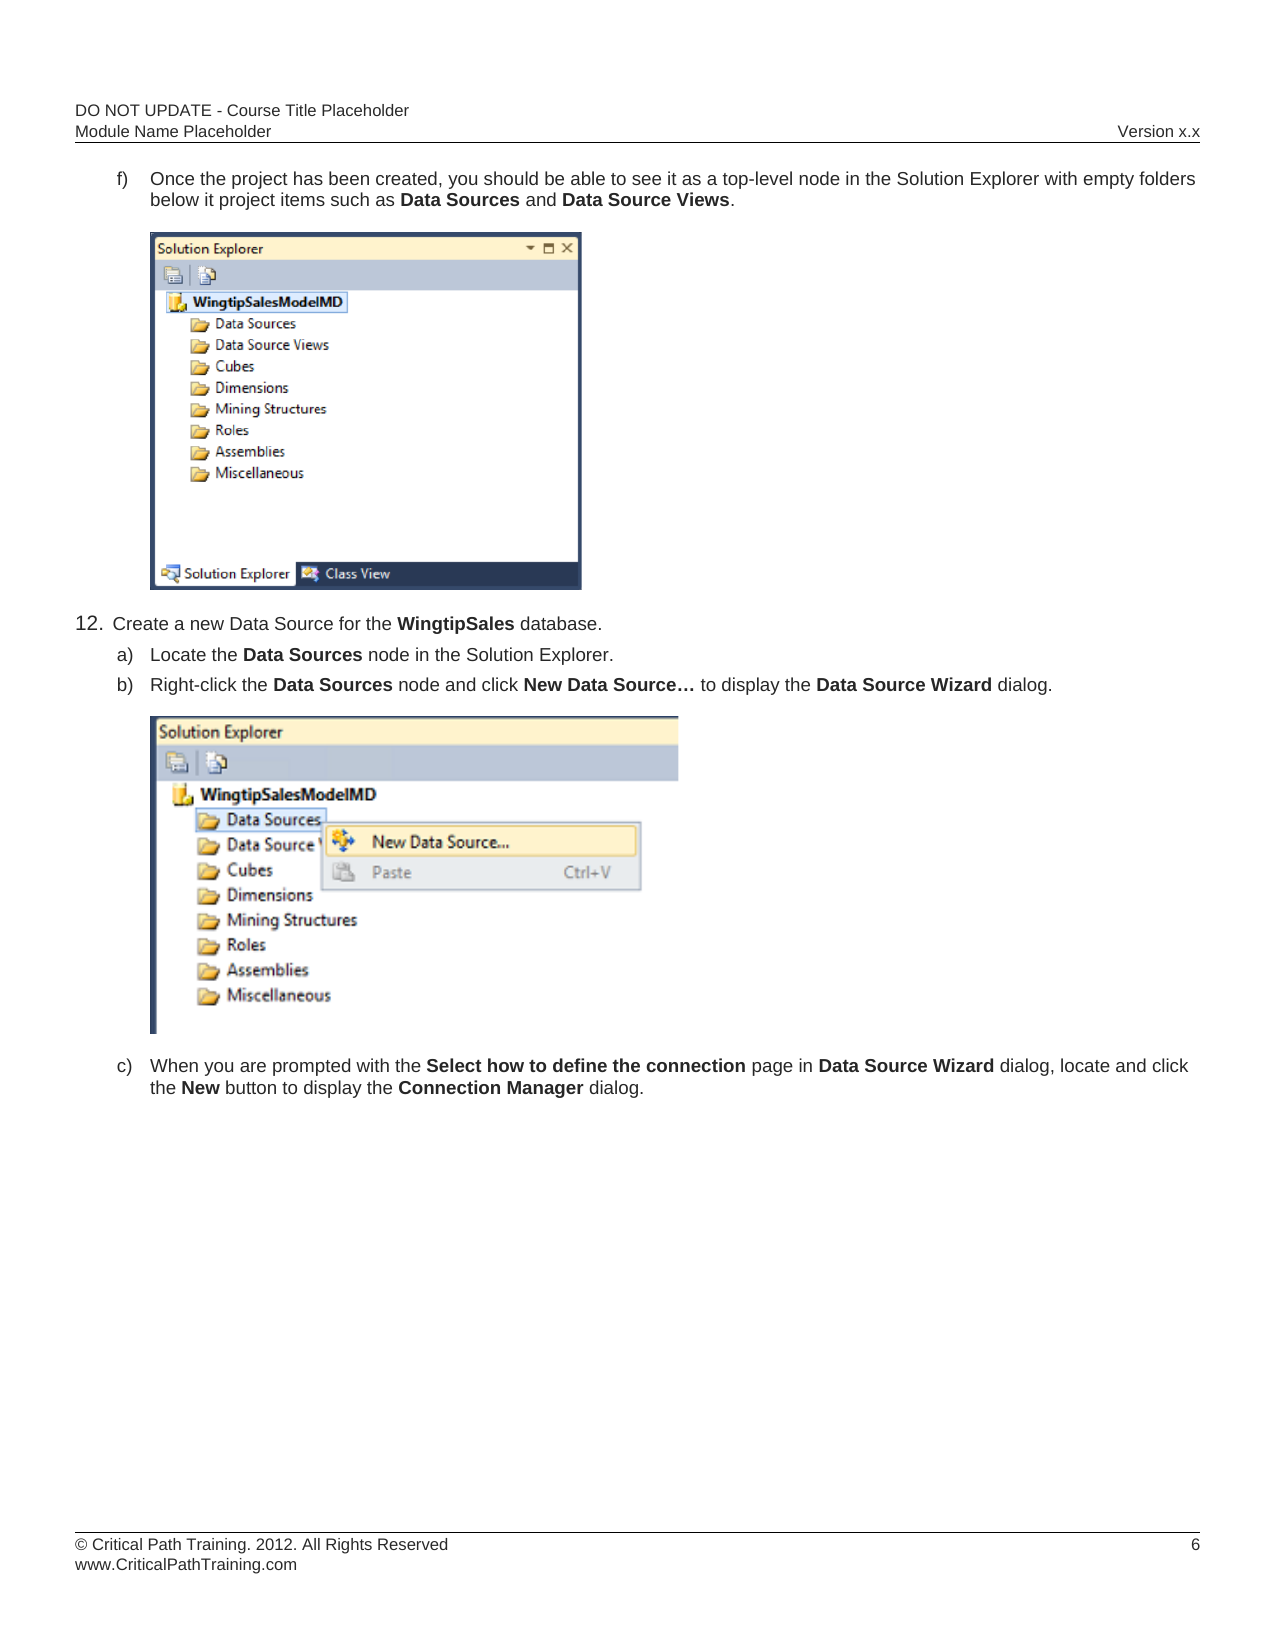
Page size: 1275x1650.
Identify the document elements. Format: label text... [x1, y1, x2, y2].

list Locate the Data Sources node in the Solution Explorer. [117, 643, 1200, 665]
list Once the project has been created, you should be able to see it as a top-level node in the Solution Explorer with empty folders below it project items such as Data Sources and Data Source Views. [117, 168, 1200, 211]
list When you are prompted with the Select how to define the connection page in Data Source Wizard dialog, locate and click the New button to display the Connection Manager dialog. [117, 1055, 1200, 1098]
picture [150, 232, 582, 590]
list Right-click the Data Sources node and click New Data Source… to display the Data Source Wizard dialog. [117, 673, 1200, 695]
list Create a new Data Source for the WingtipSales database. [75, 611, 1200, 635]
picture [150, 716, 679, 1034]
